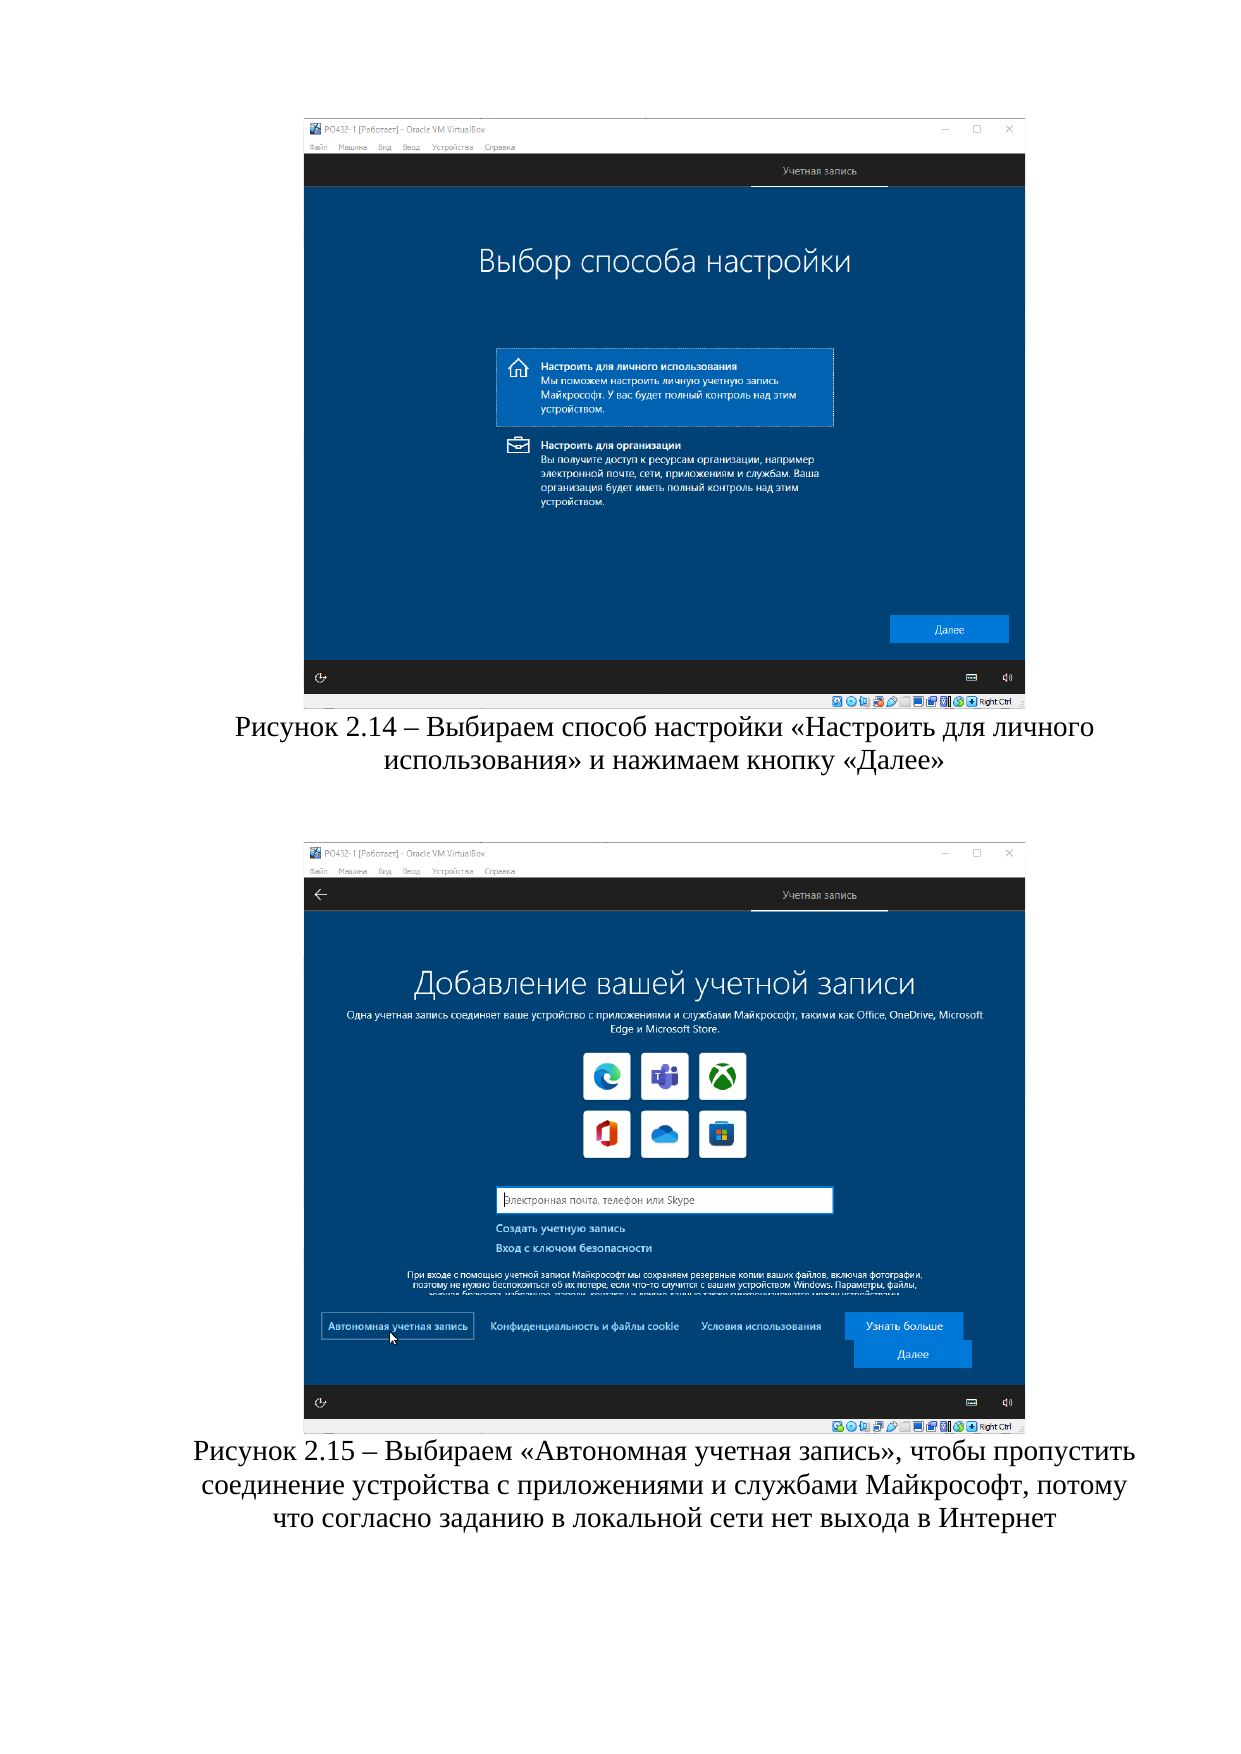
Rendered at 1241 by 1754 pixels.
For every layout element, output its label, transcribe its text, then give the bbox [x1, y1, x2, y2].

picture [303, 842, 1026, 1434]
picture [303, 118, 1026, 709]
